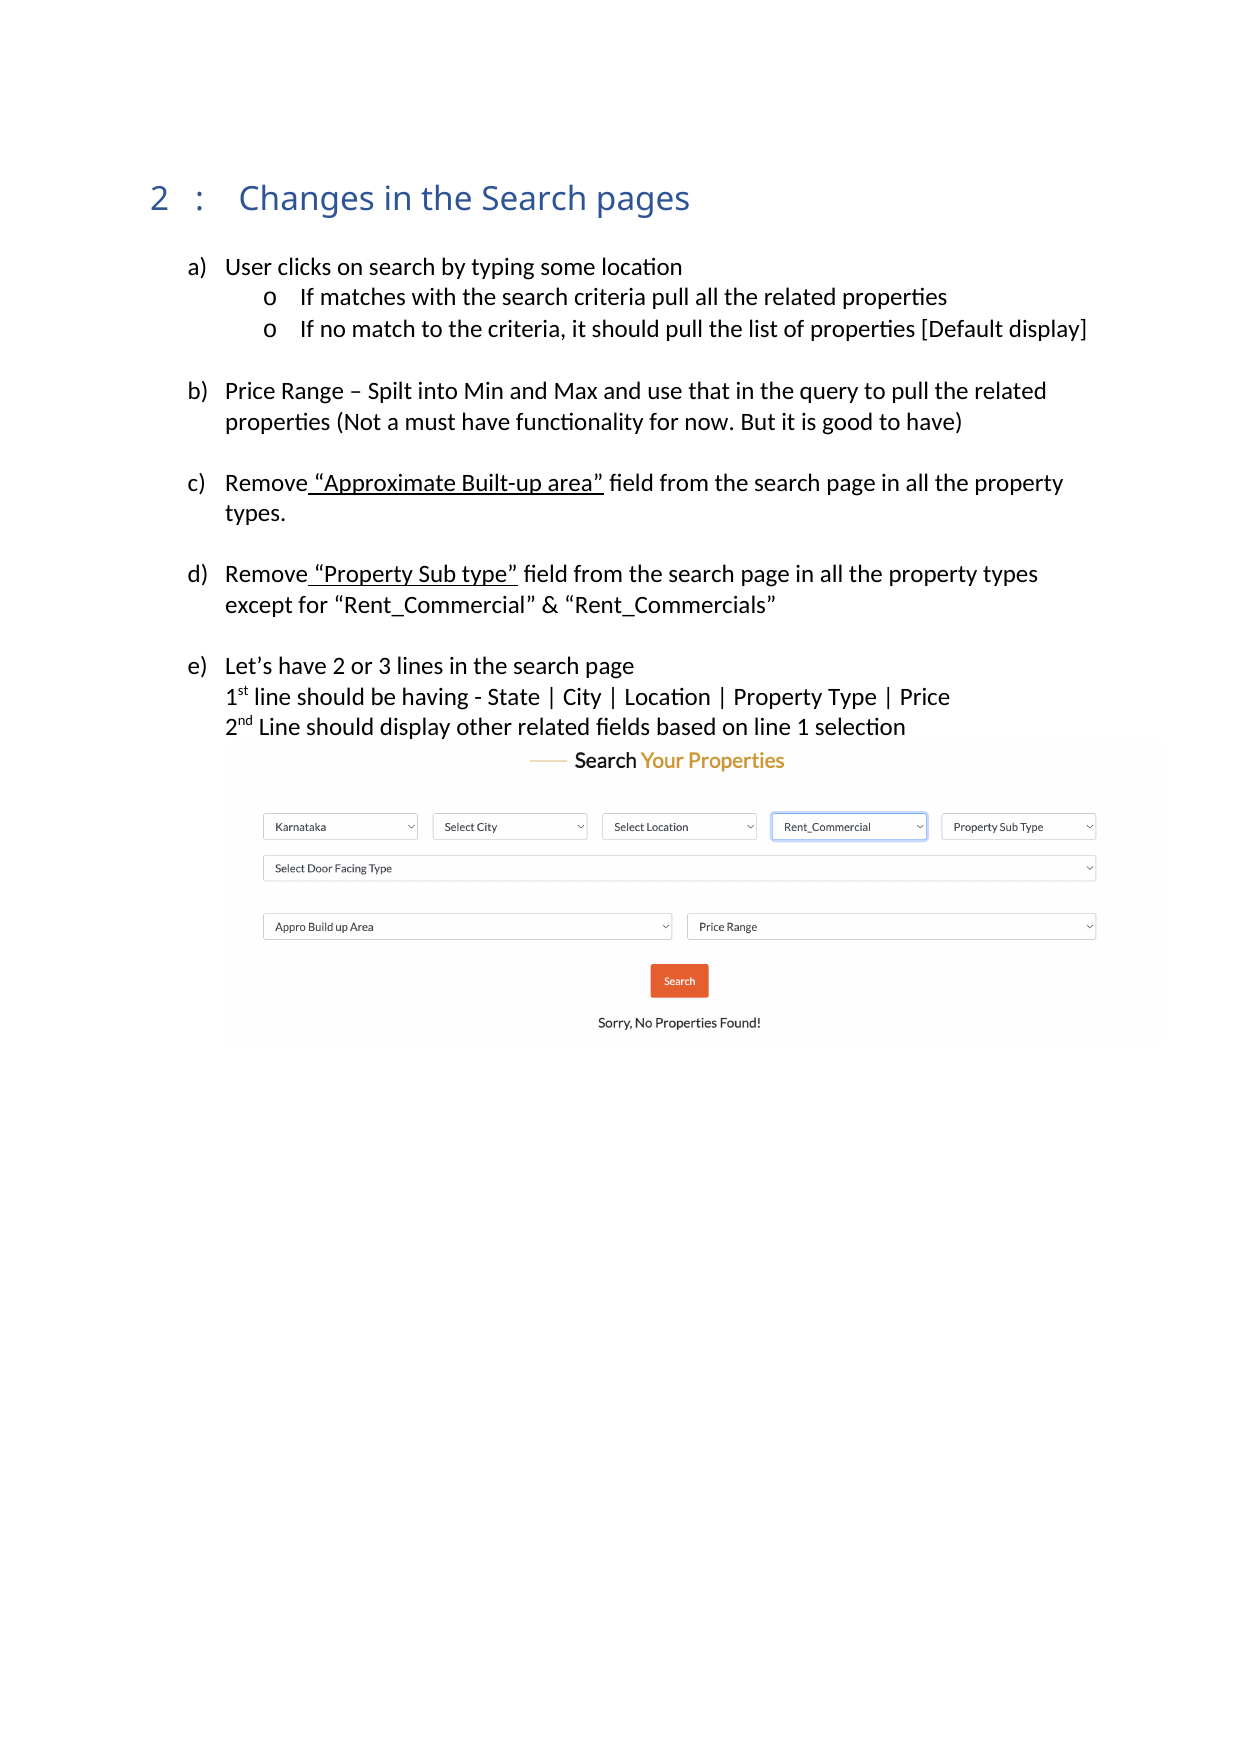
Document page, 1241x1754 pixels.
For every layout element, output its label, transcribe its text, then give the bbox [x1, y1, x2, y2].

text 1st line should be having - State | City | Location | Property Type | Price [225, 681, 1090, 711]
list Remove “Property Sub type” field from the search page in all the property types except for “Rent_Commercial” & “Rent_Commercials” [187, 559, 1090, 620]
list Let’s have 2 or 3 lines in the search page [187, 650, 1090, 681]
list If matches with the search criteria pull all the related properties [262, 281, 1090, 313]
text 2nd Line should display other related fields based on line 1 selection [225, 711, 1090, 741]
picture [225, 741, 1166, 1043]
list Remove “Approximate Built-up area” field from the search page in all the property types. [187, 467, 1090, 528]
subtitle : Changes in the Search pages [150, 175, 1090, 220]
list Price Range – Spilt into Min and Max and use that in the query to pull the related properties (Not a must have functionality for now. But it is good to have) [187, 376, 1090, 437]
list If no match to the criteria, it should pull the list of properties [Default display] [262, 313, 1090, 345]
list User clicks on search by typing some location [187, 251, 1090, 281]
